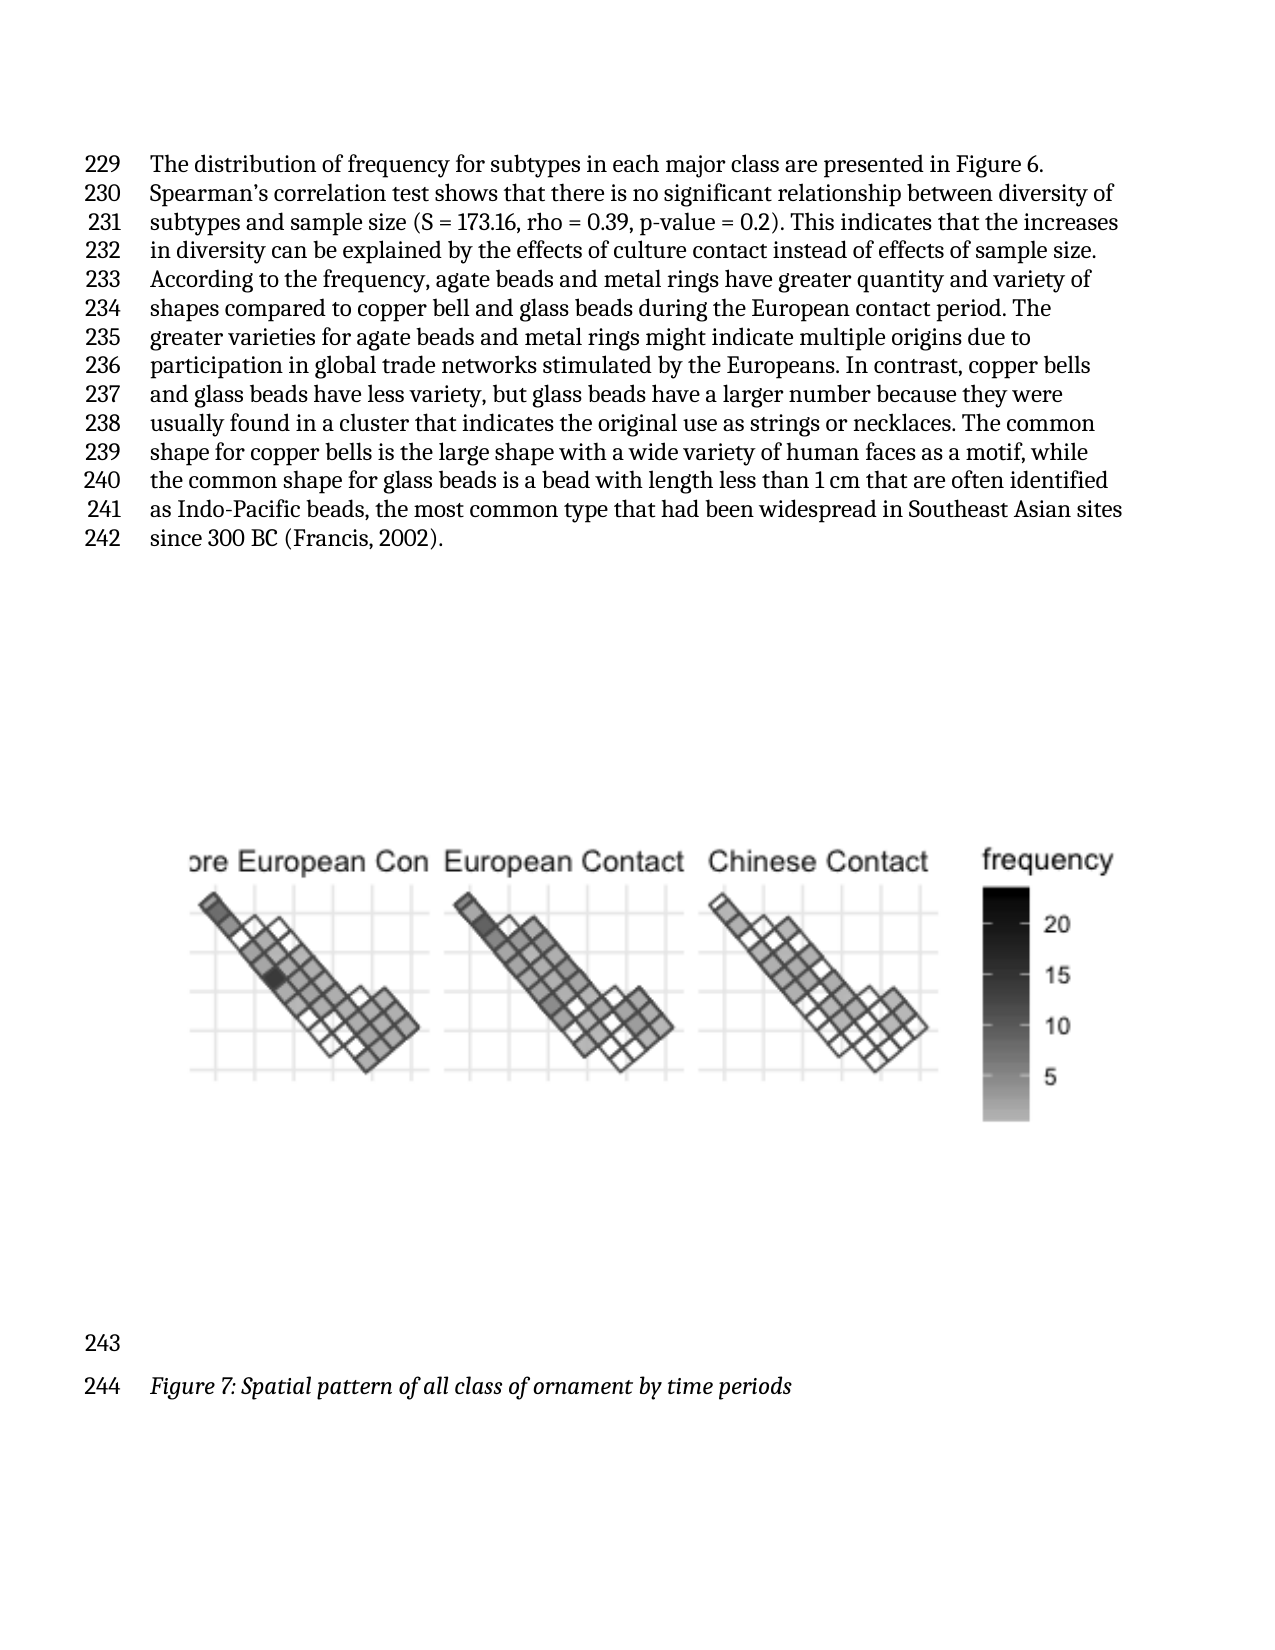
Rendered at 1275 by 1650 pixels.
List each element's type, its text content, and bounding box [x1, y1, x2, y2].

text The distribution of frequency for subtypes in each major class are presented in Figure 6. Spearman’s correlation test shows that there is no significant relationship between diversity of subtypes and sample size (S = 173.16, rho = 0.39, p-value = 0.2). This indicates that the increases in diversity can be explained by the effects of culture contact instead of effects of sample size. According to the frequency, agate beads and metal rings have greater quantity and variety of shapes compared to copper bell and glass beads during the European contact period. The greater varieties for agate beads and metal rings might indicate multiple origins due to participation in global trade networks stimulated by the Europeans. In contrast, copper bells and glass beads have less variety, but glass beads have a larger number because they were usually found in a cluster that indicates the original use as strings or necklaces. The common shape for copper bells is the large shape with a wide variety of human faces as a motif, while the common shape for glass beads is a bead with length less than 1 cm that are often identified as Indo-Pacific beads, the most common type that had been widespread in Southeast Asian sites since 300 BC (Francis, 2002). [150, 150, 1125, 552]
picture [168, 571, 1144, 1352]
text Figure 7: Spatial pattern of all class of ornament by time periods [150, 1372, 1125, 1401]
